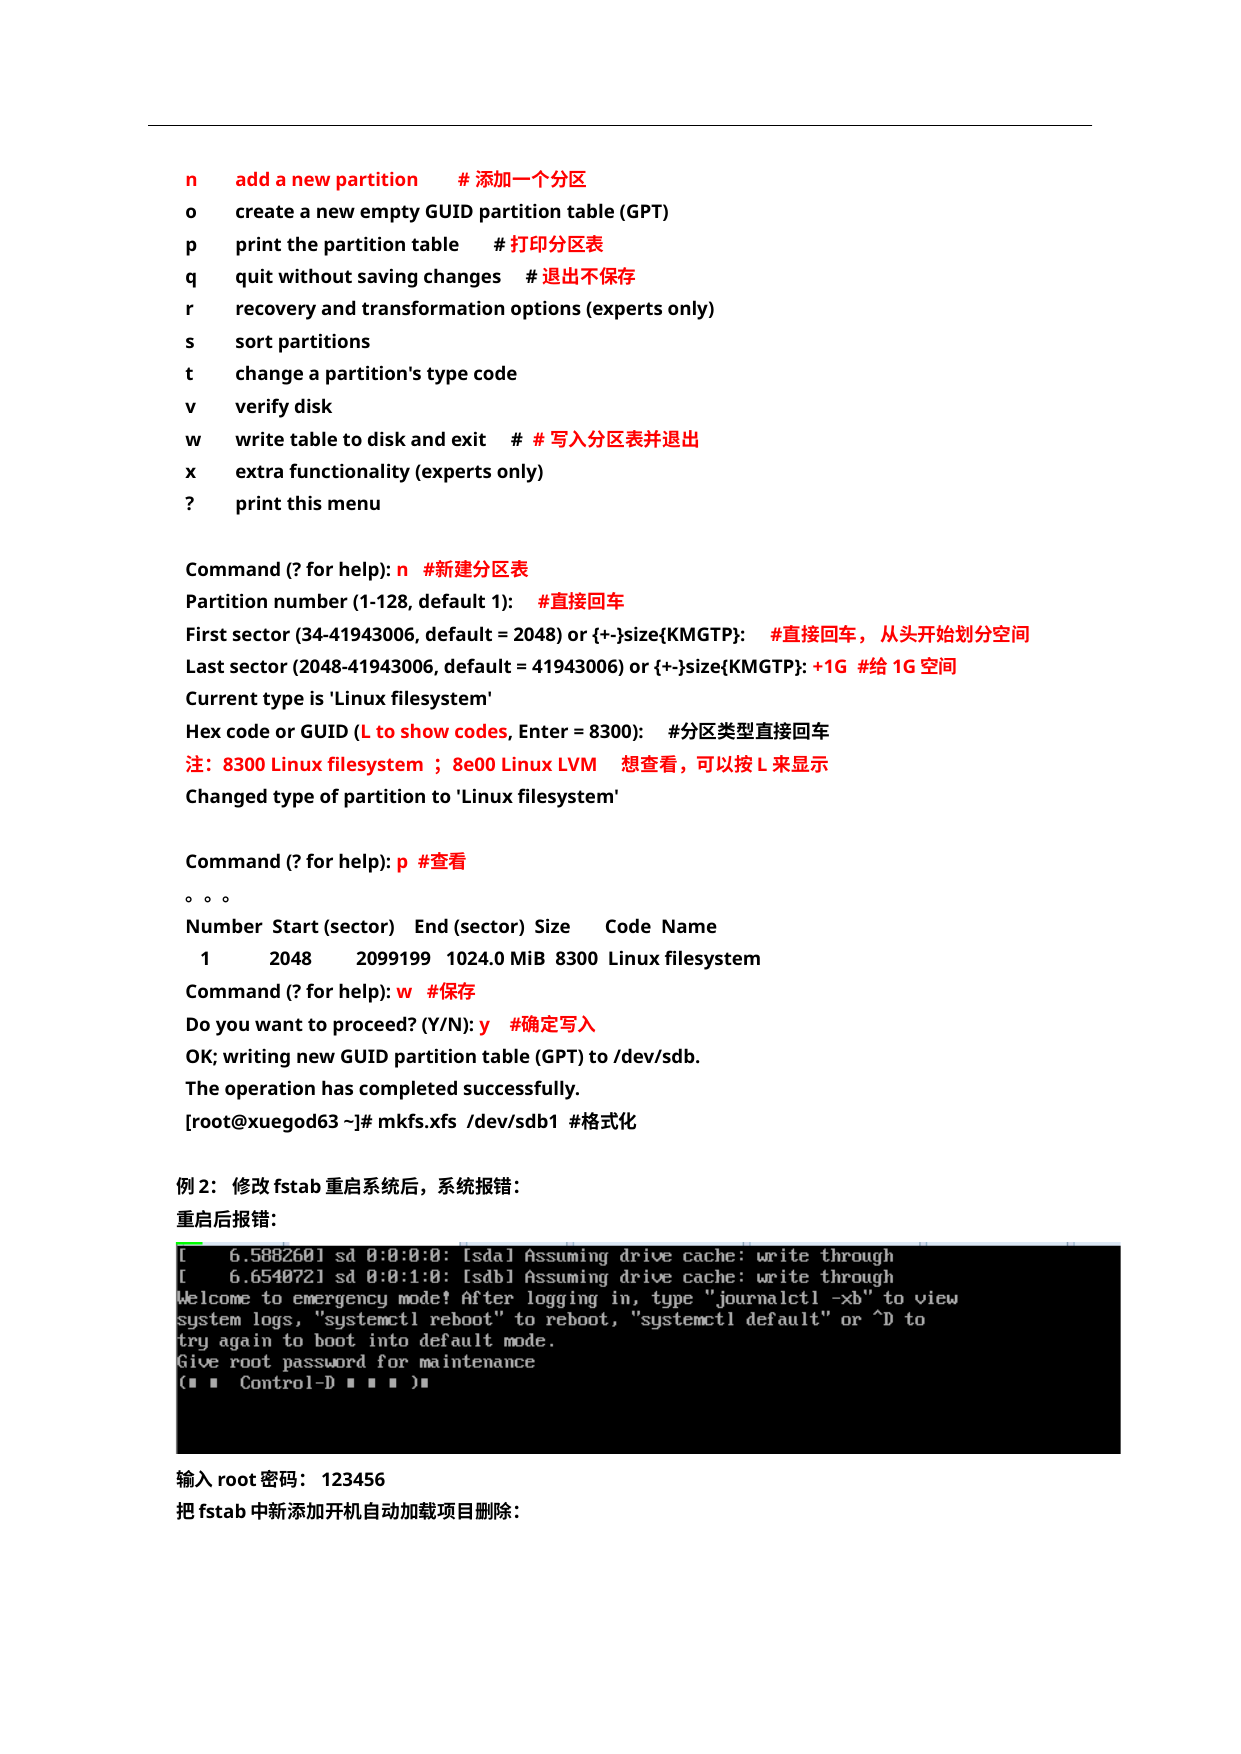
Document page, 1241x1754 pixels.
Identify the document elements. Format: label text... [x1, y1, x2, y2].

text Command (? for help): w #保存 [148, 974, 1092, 1007]
text 把fstab中新添加开机自动加载项目删除： [148, 1494, 1092, 1527]
text 输入root密码： 123456 [148, 1462, 1092, 1494]
text 注：8300 Linux filesystem ；8e00 Linux LVM 想查看，可以按L 来显示 [148, 747, 1092, 779]
text n add a new partition # 添加一个分区 [148, 162, 1092, 194]
text OK; writing new GUID partition table (GPT) to /dev/sdb. [148, 1039, 1092, 1072]
text Hex code or GUID (L to show codes, Enter = 8300): #分区类型直接回车 [148, 714, 1092, 747]
text Last sector (2048-41943006, default = 41943006) or {+-}size{KMGTP}: +1G #给1G空间 [148, 649, 1092, 682]
text Number Start (sector) End (sector) Size Code Name [148, 909, 1092, 942]
text r recovery and transformation options (experts only) [148, 292, 1092, 324]
text 。。。 [148, 877, 1092, 909]
text o create a new empty GUID partition table (GPT) [148, 194, 1092, 227]
text s sort partitions [148, 324, 1092, 357]
text Current type is 'Linux filesystem' [148, 682, 1092, 714]
text 重启后报错： [148, 1202, 1092, 1234]
text First sector (34-41943006, default = 2048) or {+-}size{KMGTP}: #直接回车， 从头开始划分空间 [148, 617, 1092, 649]
text Changed type of partition to 'Linux filesystem' [148, 779, 1092, 812]
text ? print this menu [148, 487, 1092, 519]
text Command (? for help): p #查看 [148, 844, 1092, 877]
text Do you want to proceed? (Y/N): y #确定写入 [148, 1007, 1092, 1039]
picture [175, 1242, 1121, 1454]
text 例2： 修改fstab重启系统后，系统报错： [148, 1169, 1092, 1202]
text The operation has completed successfully. [148, 1072, 1092, 1104]
text Partition number (1-128, default 1): #直接回车 [148, 584, 1092, 617]
text Command (? for help): n #新建分区表 [148, 552, 1092, 584]
text q quit without saving changes # 退出不保存 [148, 259, 1092, 292]
text 1 2048 2099199 1024.0 MiB 8300 Linux filesystem [148, 942, 1092, 974]
text w write table to disk and exit # # 写入分区表并退出 [148, 422, 1092, 454]
text v verify disk [148, 389, 1092, 422]
text t change a partition's type code [148, 357, 1092, 389]
text [root@xuegod63 ~]# mkfs.xfs /dev/sdb1 #格式化 [148, 1104, 1092, 1137]
text x extra functionality (experts only) [148, 454, 1092, 487]
text p print the partition table # 打印分区表 [148, 227, 1092, 259]
